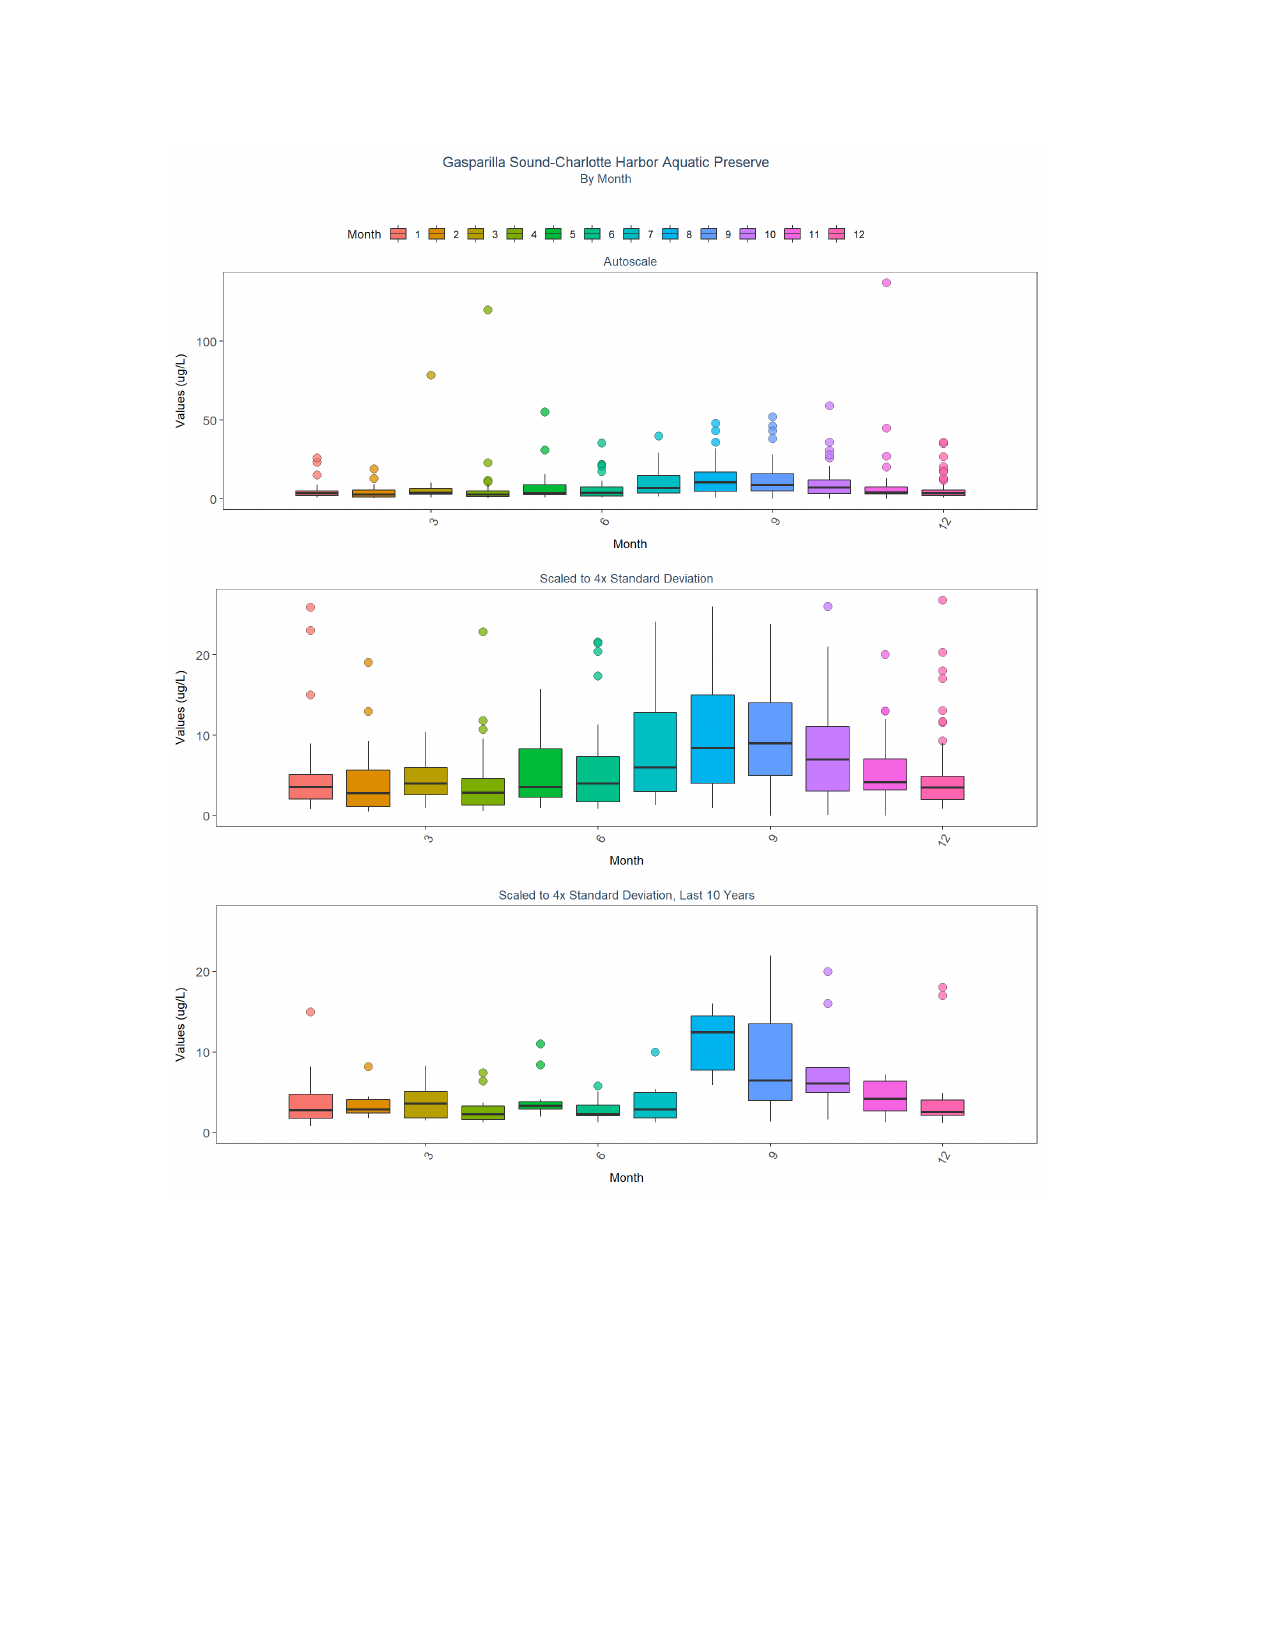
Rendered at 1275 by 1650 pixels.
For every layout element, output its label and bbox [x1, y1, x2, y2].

picture [168, 150, 1044, 1200]
